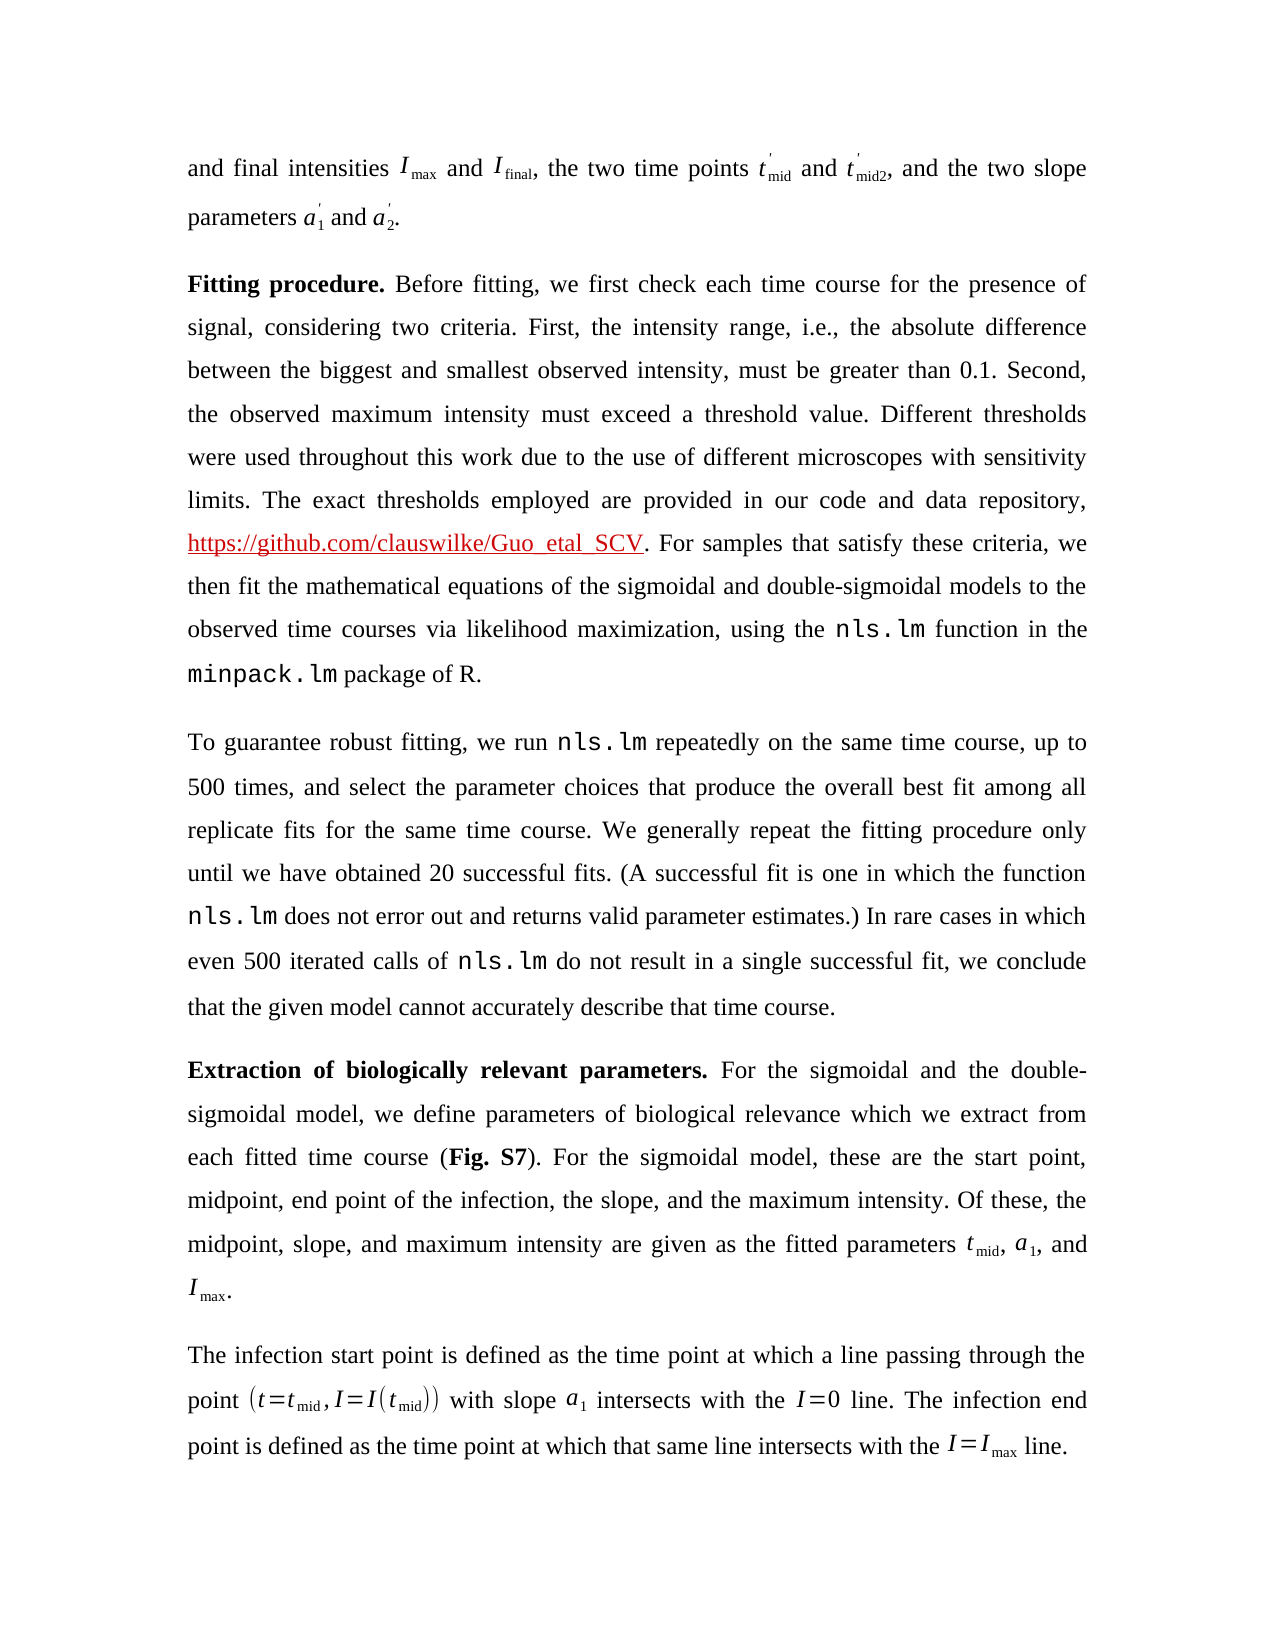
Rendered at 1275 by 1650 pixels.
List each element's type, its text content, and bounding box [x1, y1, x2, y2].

text The infection start point is defined as the time point at which a line passing through the point with slope intersects with the line. The infection end point is defined as the time point at which that same line intersects with the line. [187, 1340, 1087, 1461]
text Fitting procedure. Before fitting, we first check each time course for the presence of signal, considering two criteria. First, the intensity range, i.e., the absolute difference between the biggest and smallest observed intensity, must be greater than 0.1. Second, the observed maximum intensity must exceed a threshold value. Different thresholds were used throughout this work due to the use of different microscopes with sensitivity limits. The exact thresholds employed are provided in our code and data repository, https://github.com/clauswilke/Guo_etal_SCV. For samples that satisfy these criteria, we then fit the mathematical equations of the sigmoidal and double-sigmoidal models to the observed time courses via likelihood maximization, using the nls.lm function in the minpack.lm package of R. [187, 269, 1087, 690]
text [187, 150, 1087, 234]
text Extraction of biologically relevant parameters. For the sigmoidal and the double-sigmoidal model, we define parameters of biological relevance which we extract from each fitted time course (Fig. S7). For the sigmoidal model, these are the start point, midpoint, end point of the infection, the slope, and the maximum intensity. Of these, the midpoint, slope, and maximum intensity are given as the fitted parameters , , and . [187, 1056, 1087, 1305]
text To guarantee robust fitting, we run nls.lm repeatedly on the same time course, up to 500 times, and select the parameter choices that produce the overall best fit among all replicate fits for the same time course. We generally repeat the fitting procedure only until we have obtained 20 successful fits. (A successful fit is one in which the function nls.lm does not error out and returns valid parameter estimates.) In rare cases in which even 500 iterated calls of nls.lm do not result in a single successful fit, we conclude that the given model cannot accurately describe that time course. [187, 727, 1087, 1020]
